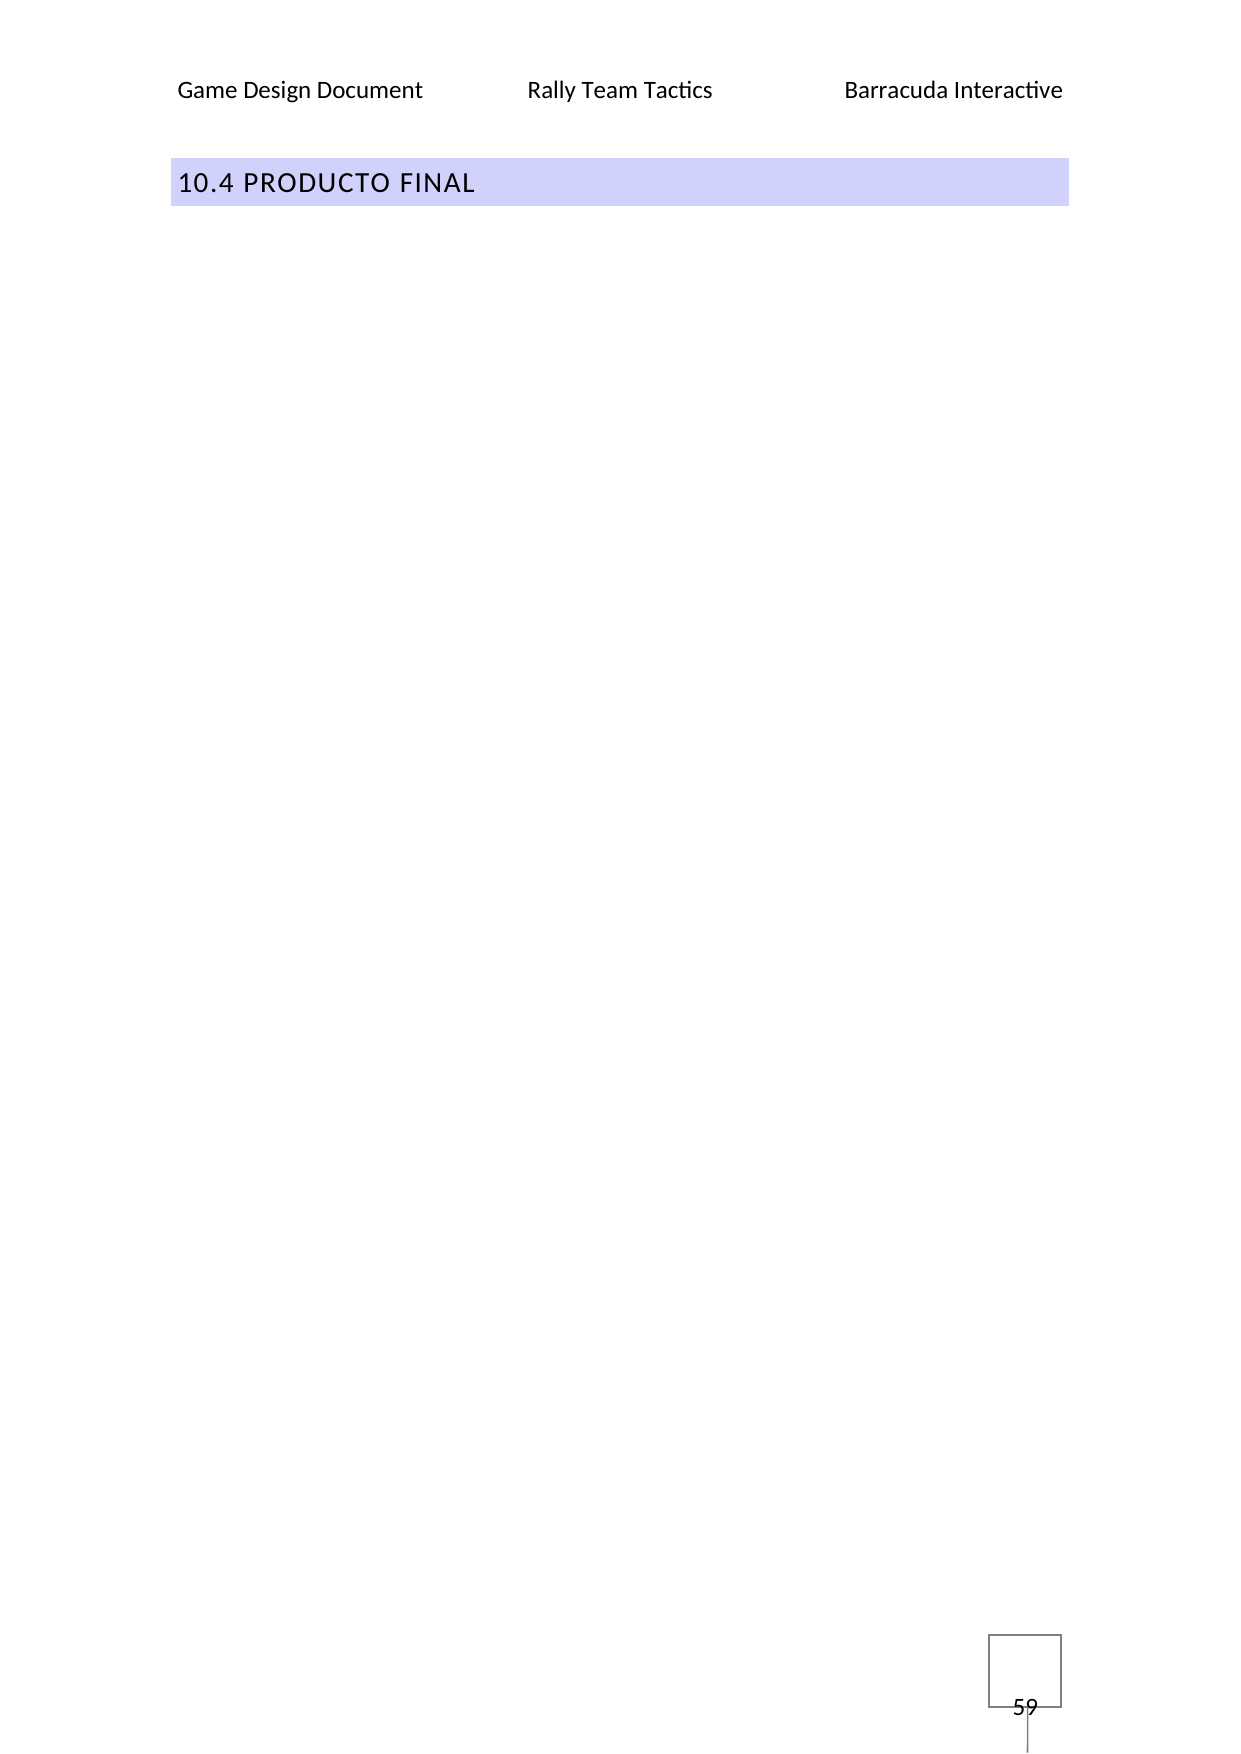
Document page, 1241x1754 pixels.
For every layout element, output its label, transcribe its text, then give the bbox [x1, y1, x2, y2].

subtitle 10.4 Producto final [177, 164, 1063, 200]
